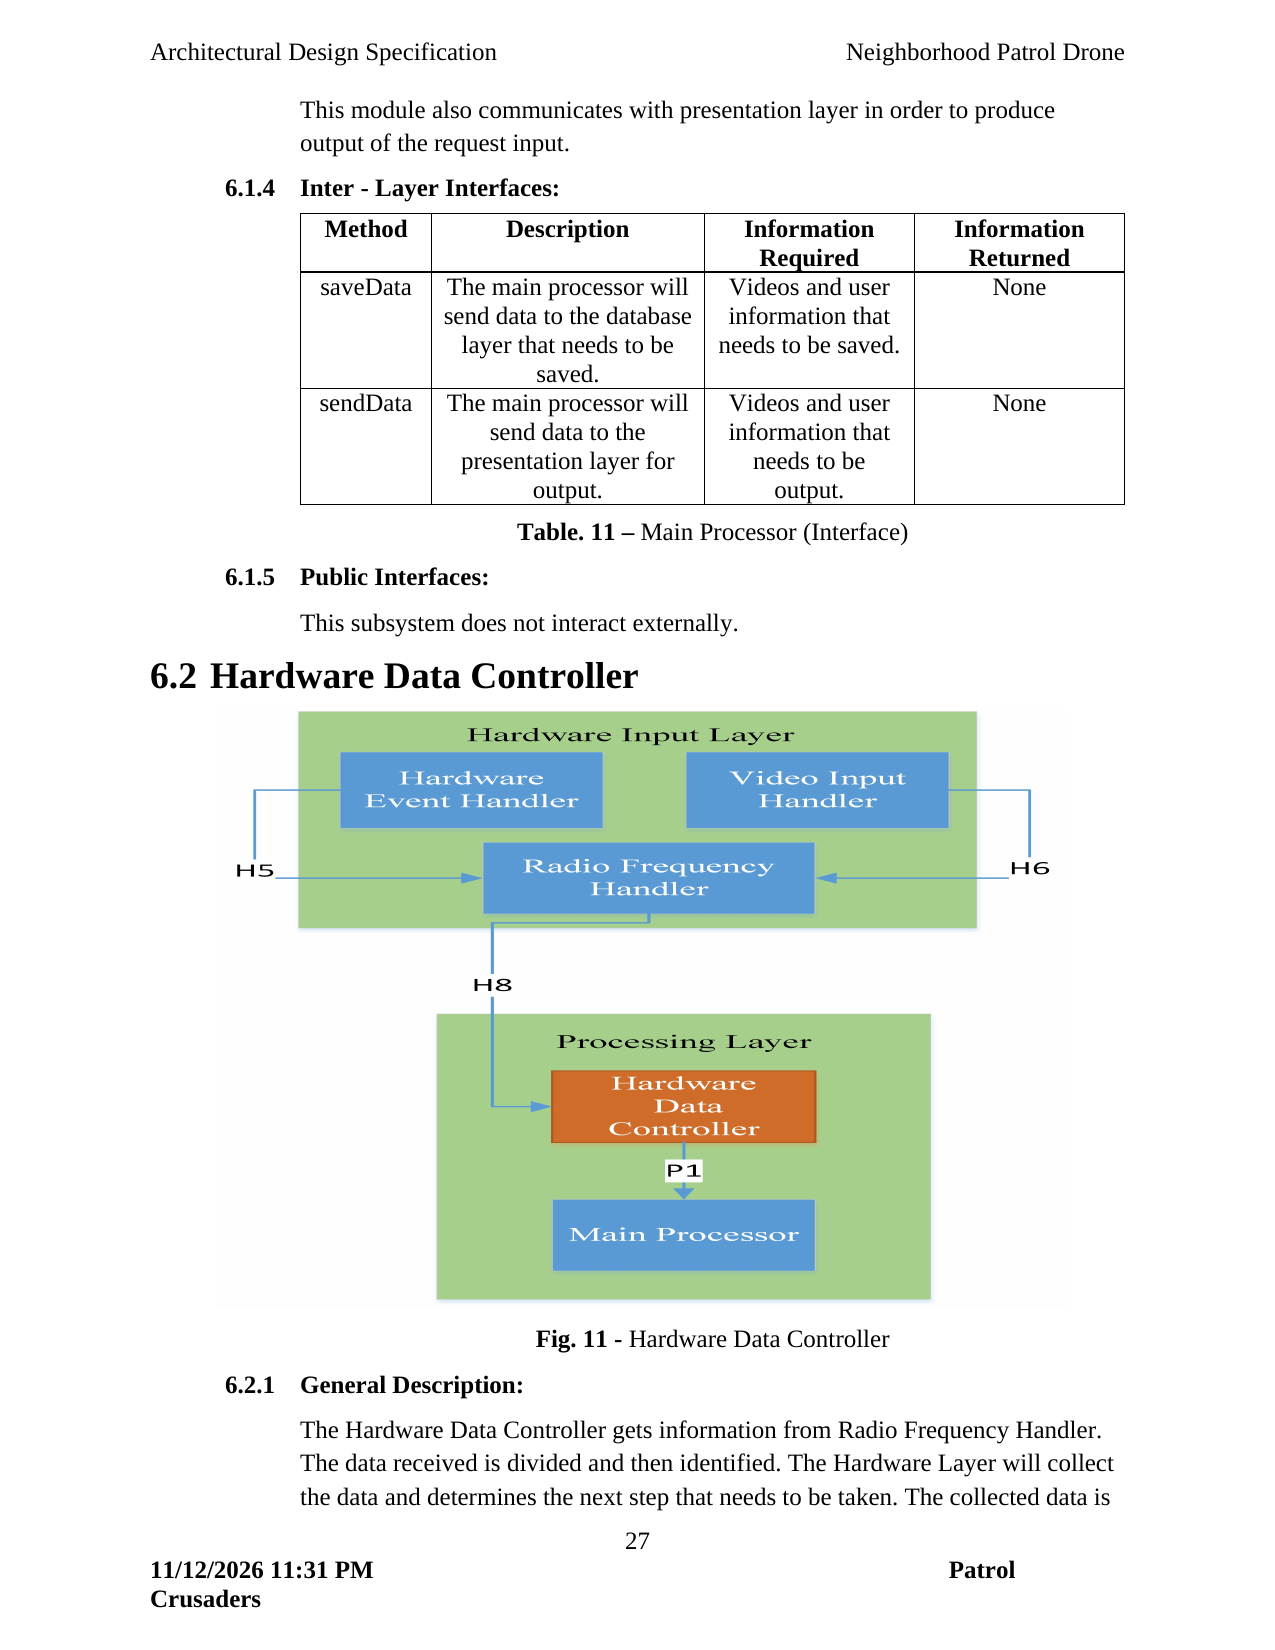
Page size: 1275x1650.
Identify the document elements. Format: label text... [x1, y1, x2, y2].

table_cell Videos and user information that needs to be output. [705, 389, 914, 503]
table_header Method [301, 214, 431, 271]
text Fig. 11 - Hardware Data Controller [300, 1324, 1125, 1353]
subtitle General Description: [225, 1370, 1125, 1399]
subtitle Inter - Layer Interfaces: [225, 173, 1125, 202]
table_header Information Returned [915, 214, 1124, 271]
subtitle Public Interfaces: [225, 562, 1125, 591]
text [300, 95, 1125, 157]
subtitle Hardware Data Controller [150, 653, 1125, 697]
table_header Information Required [705, 214, 914, 271]
table_cell The main processor will send data to the presentation layer for output. [432, 389, 704, 503]
picture [215, 709, 1069, 1308]
table_cell sendData [301, 389, 431, 503]
table_cell Videos and user information that needs to be saved. [705, 273, 914, 387]
table_cell None [915, 389, 1124, 503]
table_cell saveData [301, 273, 431, 387]
table_header Description [432, 214, 704, 271]
text Table. 11 – Main Processor (Interface) [300, 517, 1125, 546]
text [300, 1416, 1125, 1510]
table_cell The main processor will send data to the database layer that needs to be saved. [432, 273, 704, 387]
table_cell None [915, 273, 1124, 387]
text This subsystem does not interact externally. [300, 608, 1125, 637]
